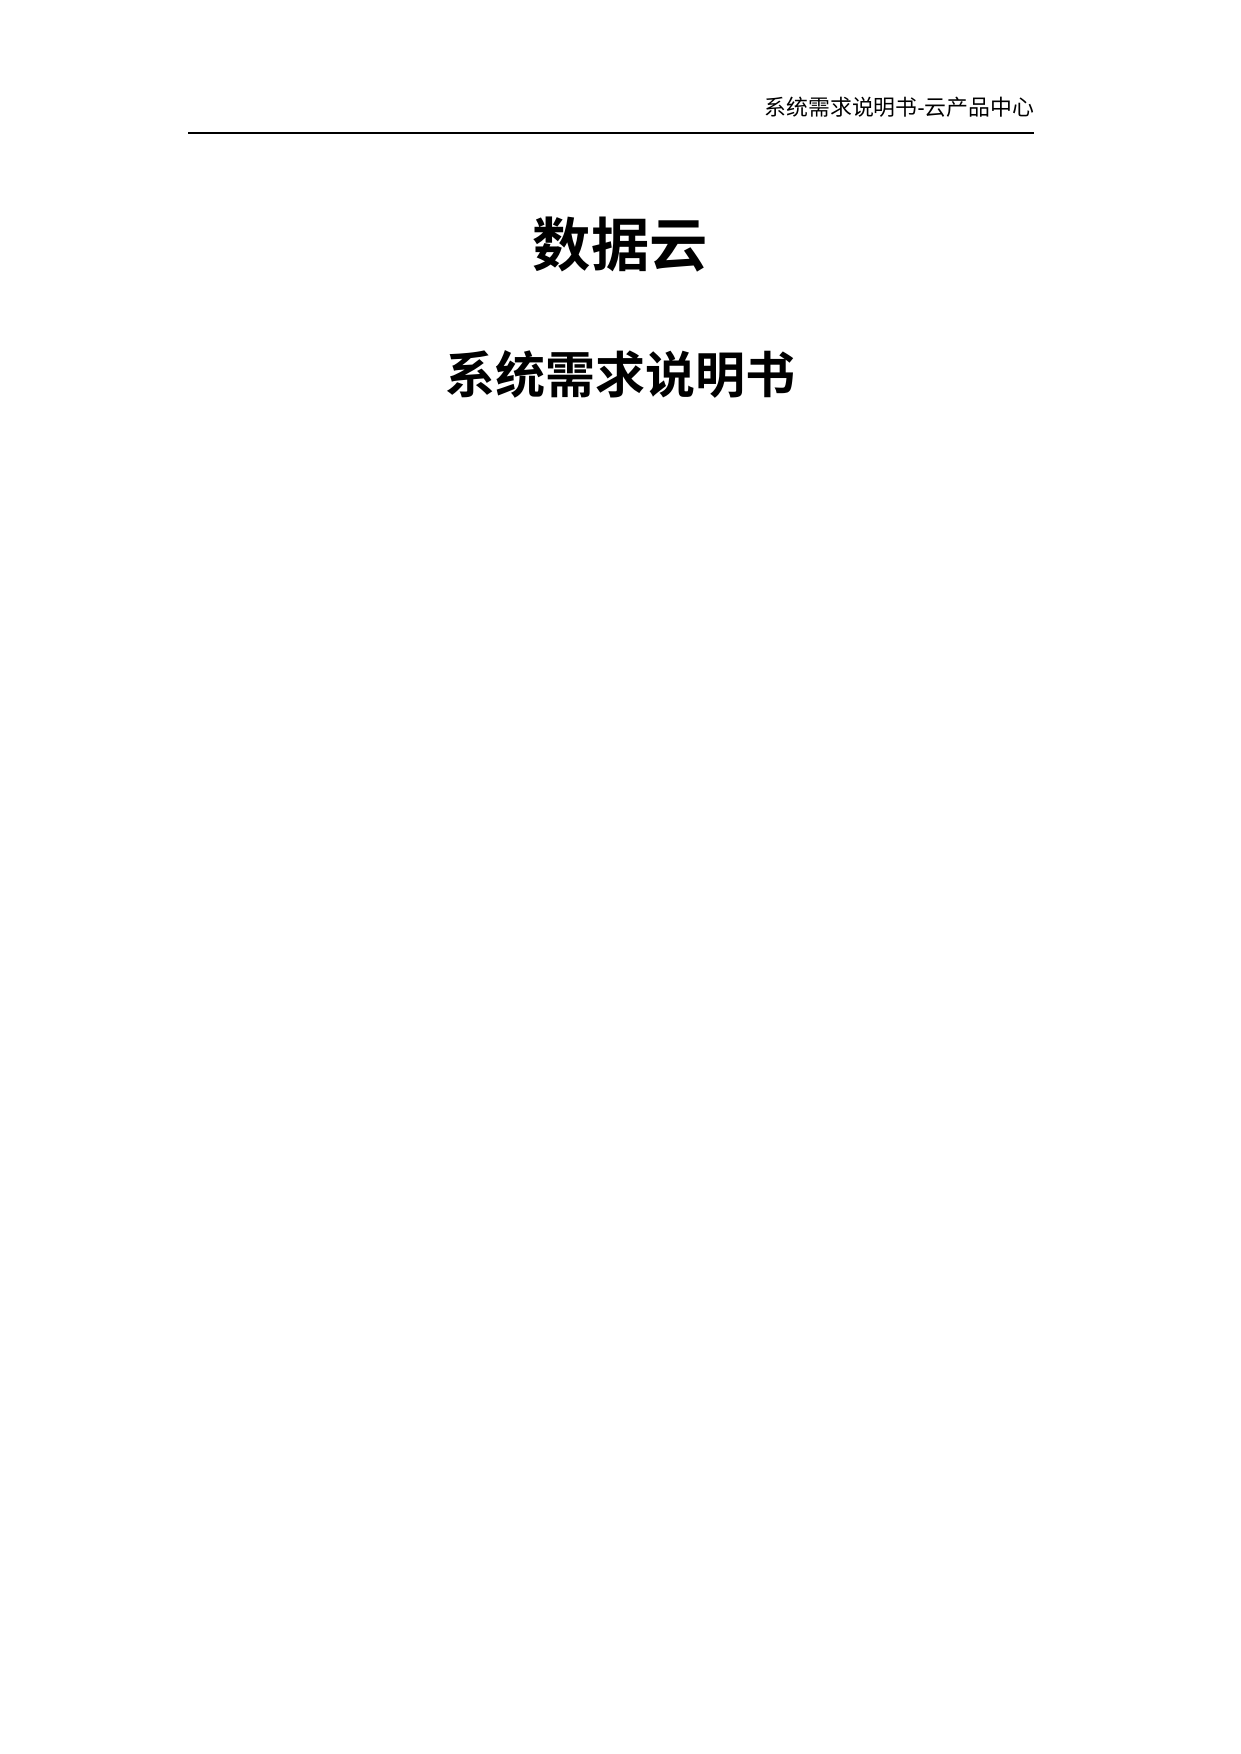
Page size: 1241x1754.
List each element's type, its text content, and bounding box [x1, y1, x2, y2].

text 数据云 [187, 192, 1053, 290]
text 系统需求说明书 [187, 323, 1053, 421]
